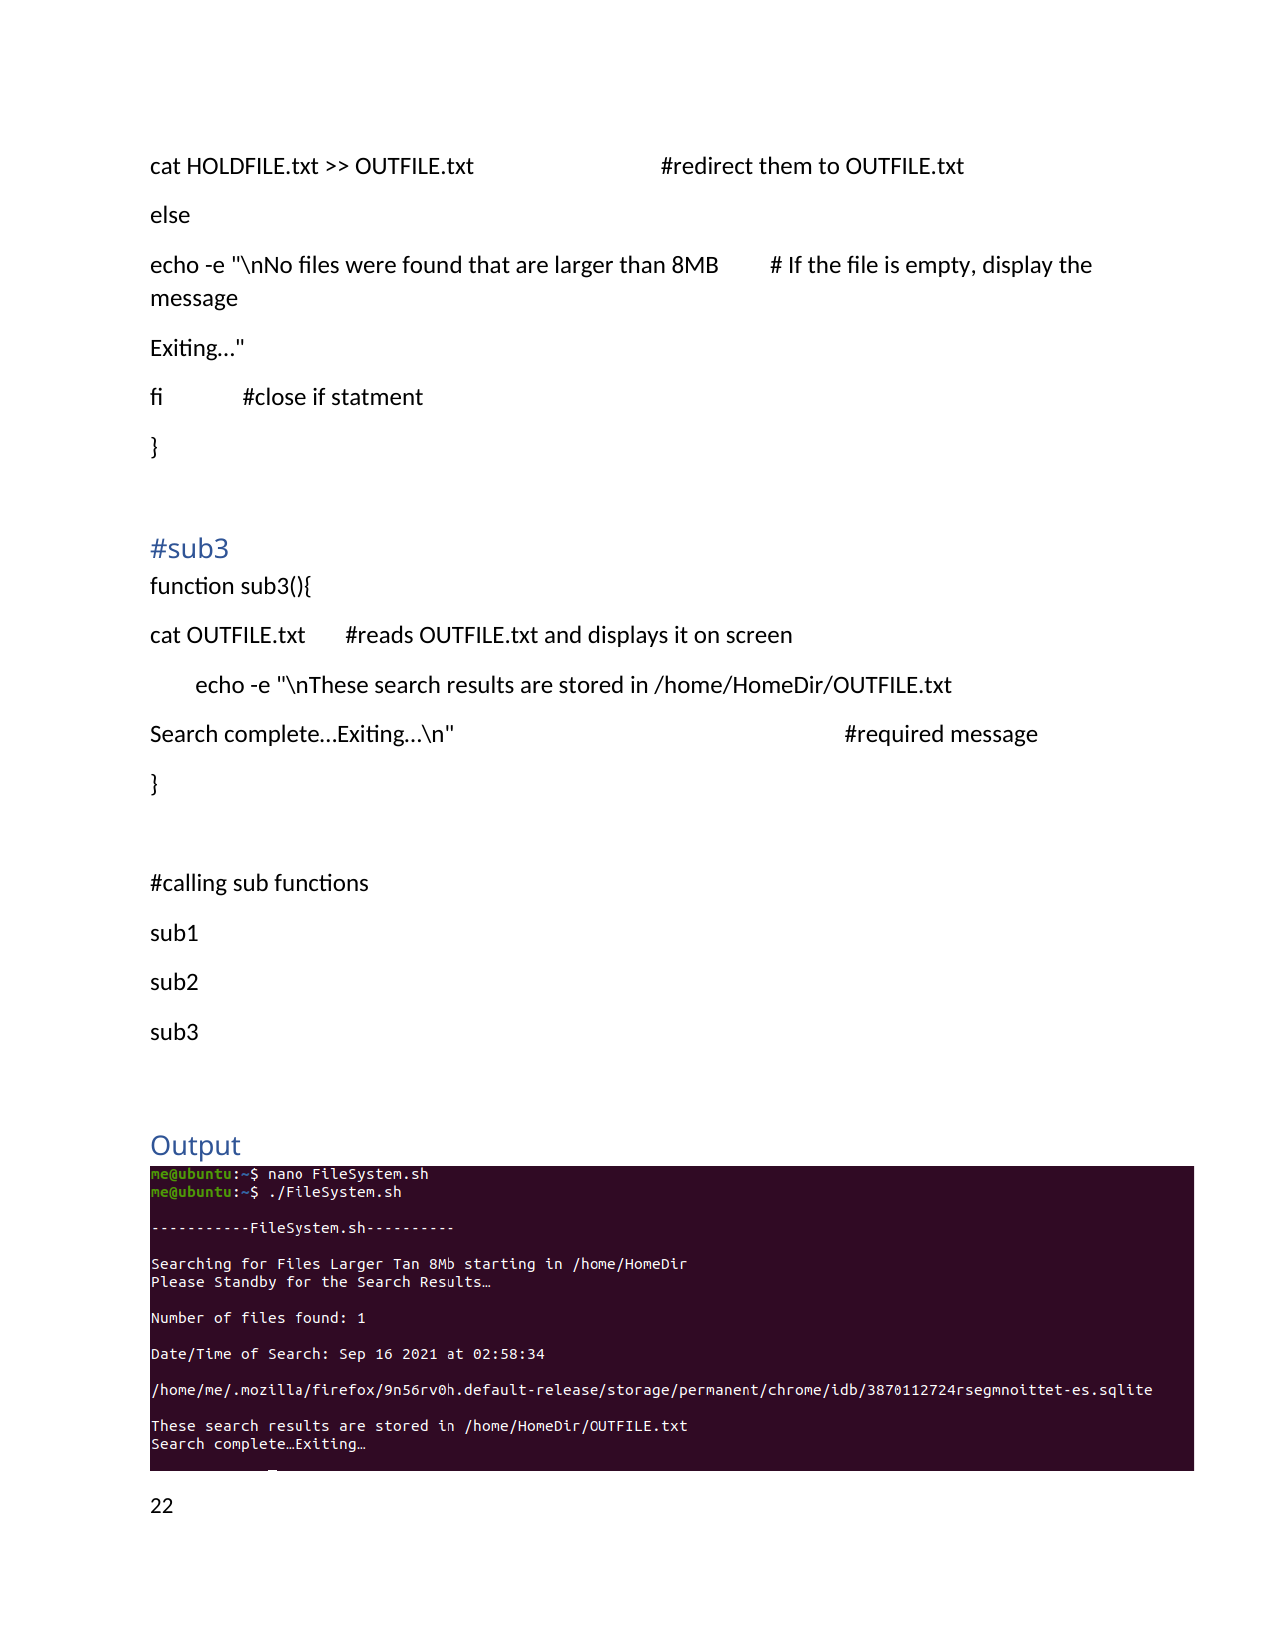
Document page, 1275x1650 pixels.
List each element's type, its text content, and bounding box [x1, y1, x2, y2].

text sub3 [150, 1016, 1125, 1047]
text Search complete…Exiting…\n" #required message [150, 718, 1125, 749]
subtitle #sub3 [150, 530, 1125, 567]
text cat OUTFILE.txt #reads OUTFILE.txt and displays it on screen [150, 619, 1125, 650]
text } [150, 768, 1125, 799]
text Exiting…" [150, 332, 1125, 362]
text } [150, 431, 1125, 461]
picture [150, 1166, 1195, 1471]
text fi #close if statment [150, 381, 1125, 412]
subtitle Output [150, 1126, 1125, 1163]
text echo -e "\nNo files were found that are larger than 8MB # If the file is empty, display the message [150, 249, 1125, 313]
text sub2 [150, 966, 1125, 997]
text function sub3(){ [150, 570, 1125, 600]
text sub1 [150, 917, 1125, 947]
text #calling sub functions [150, 867, 1125, 898]
text echo -e "\nThese search results are stored in /home/HomeDir/OUTFILE.txt [150, 669, 1125, 699]
text cat HOLDFILE.txt >> OUTFILE.txt #redirect them to OUTFILE.txt [150, 150, 1125, 181]
text else [150, 199, 1125, 230]
